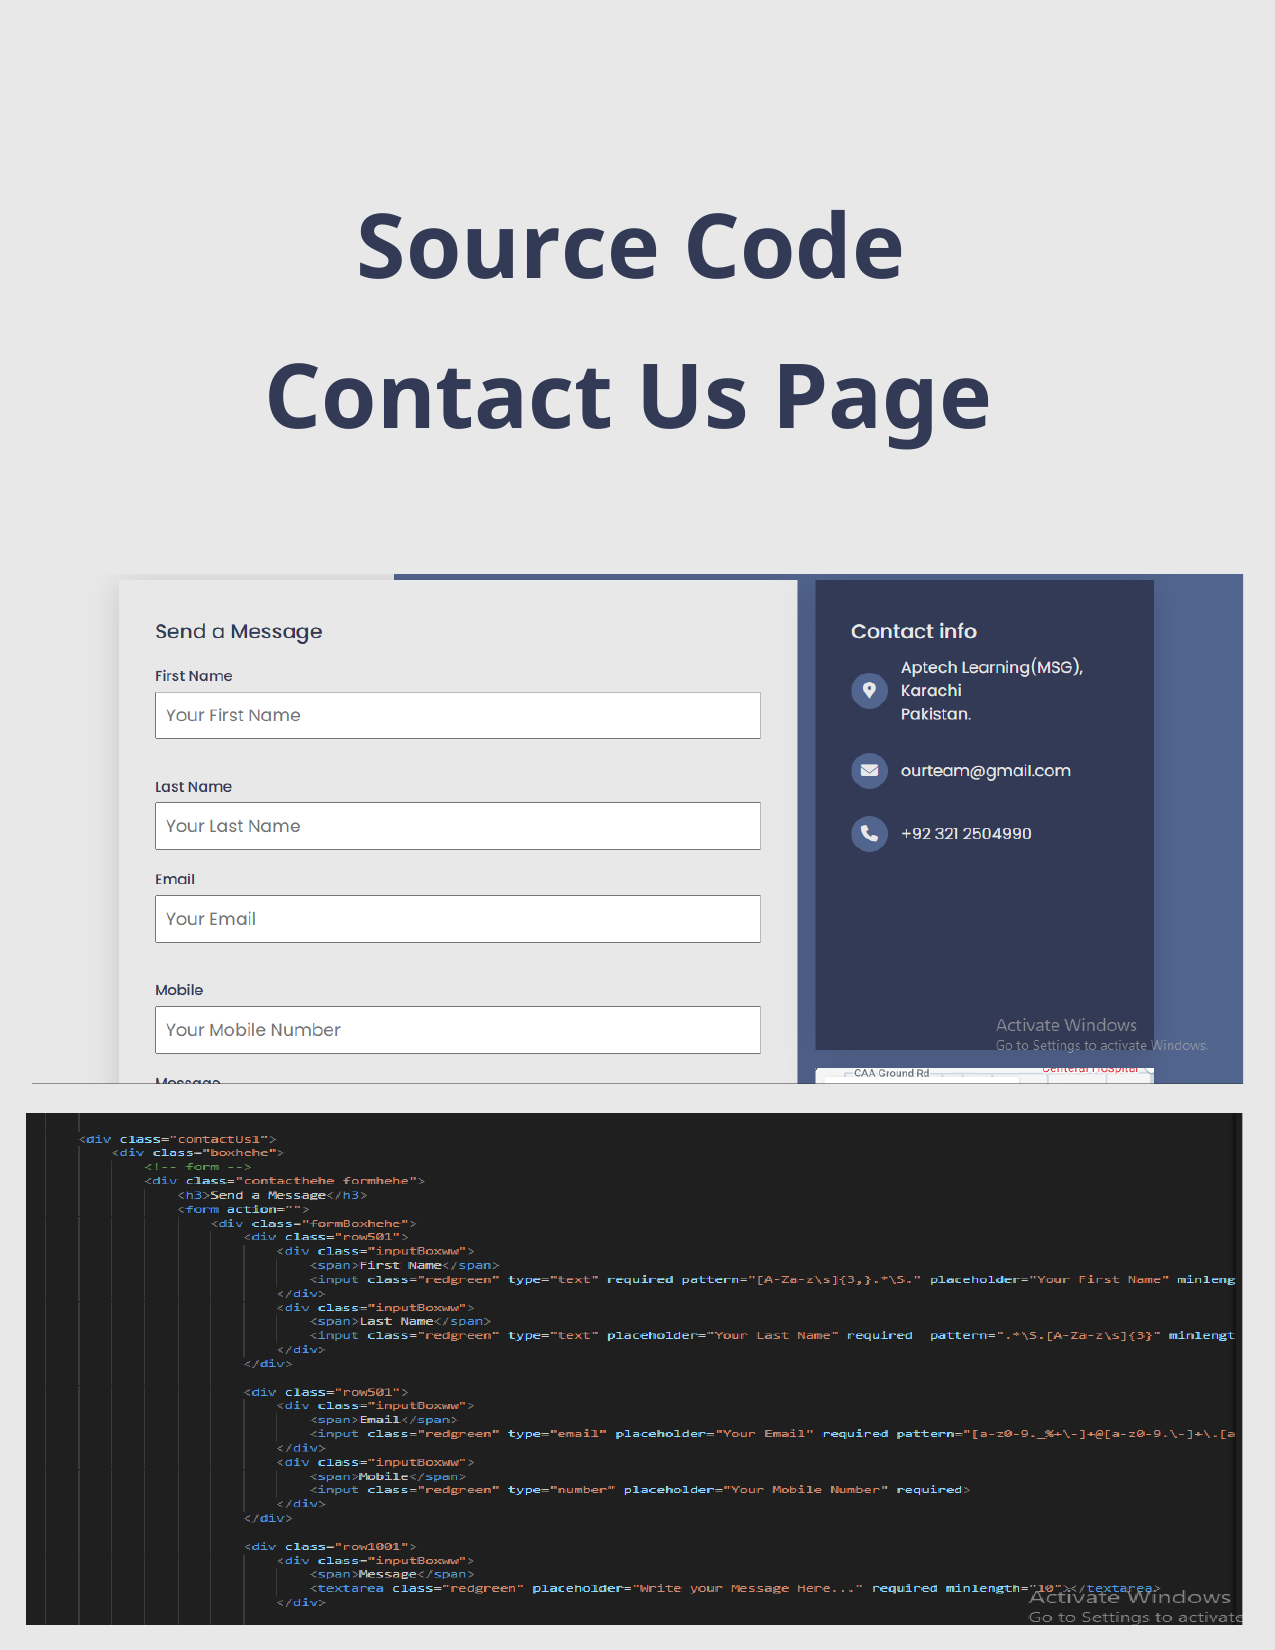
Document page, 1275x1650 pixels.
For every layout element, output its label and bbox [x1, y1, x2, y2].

picture [26, 1113, 1243, 1625]
picture [32, 574, 1244, 1084]
